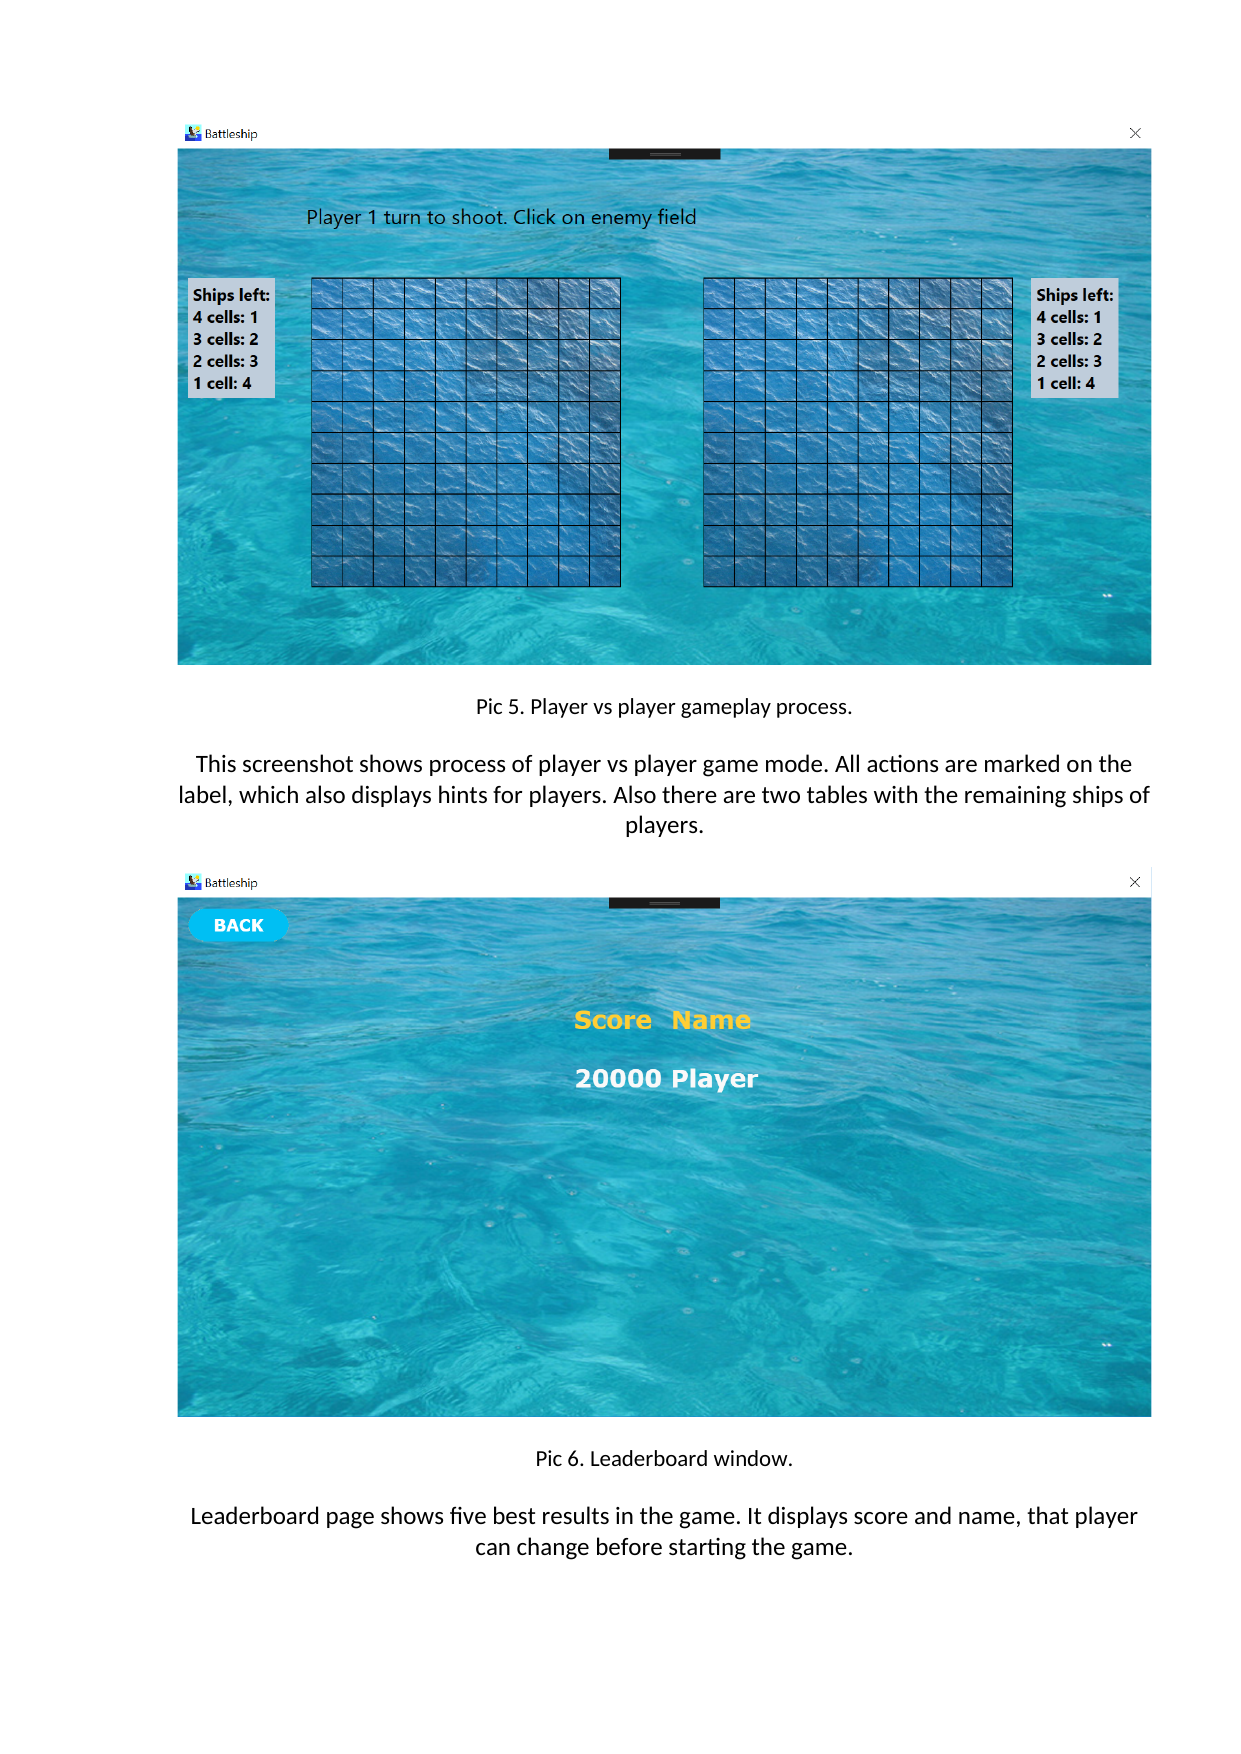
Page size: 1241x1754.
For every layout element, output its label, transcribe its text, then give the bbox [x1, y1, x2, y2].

text Leaderboard page shows five best results in the game. It displays score and name, that player can change before starting the game. [177, 1500, 1152, 1561]
text Pic 6. Leaderboard window. [177, 1444, 1152, 1472]
picture [177, 867, 1152, 1417]
picture [177, 1394, 184, 1402]
text Pic 5. Player vs player gameplay process. [177, 692, 1152, 720]
text This screenshot shows process of player vs player game mode. All actions are marked on the label, which also displays hints for players. Also there are two tables with the remaining ships of players. [177, 748, 1152, 840]
picture [177, 644, 184, 650]
picture [177, 118, 1152, 665]
